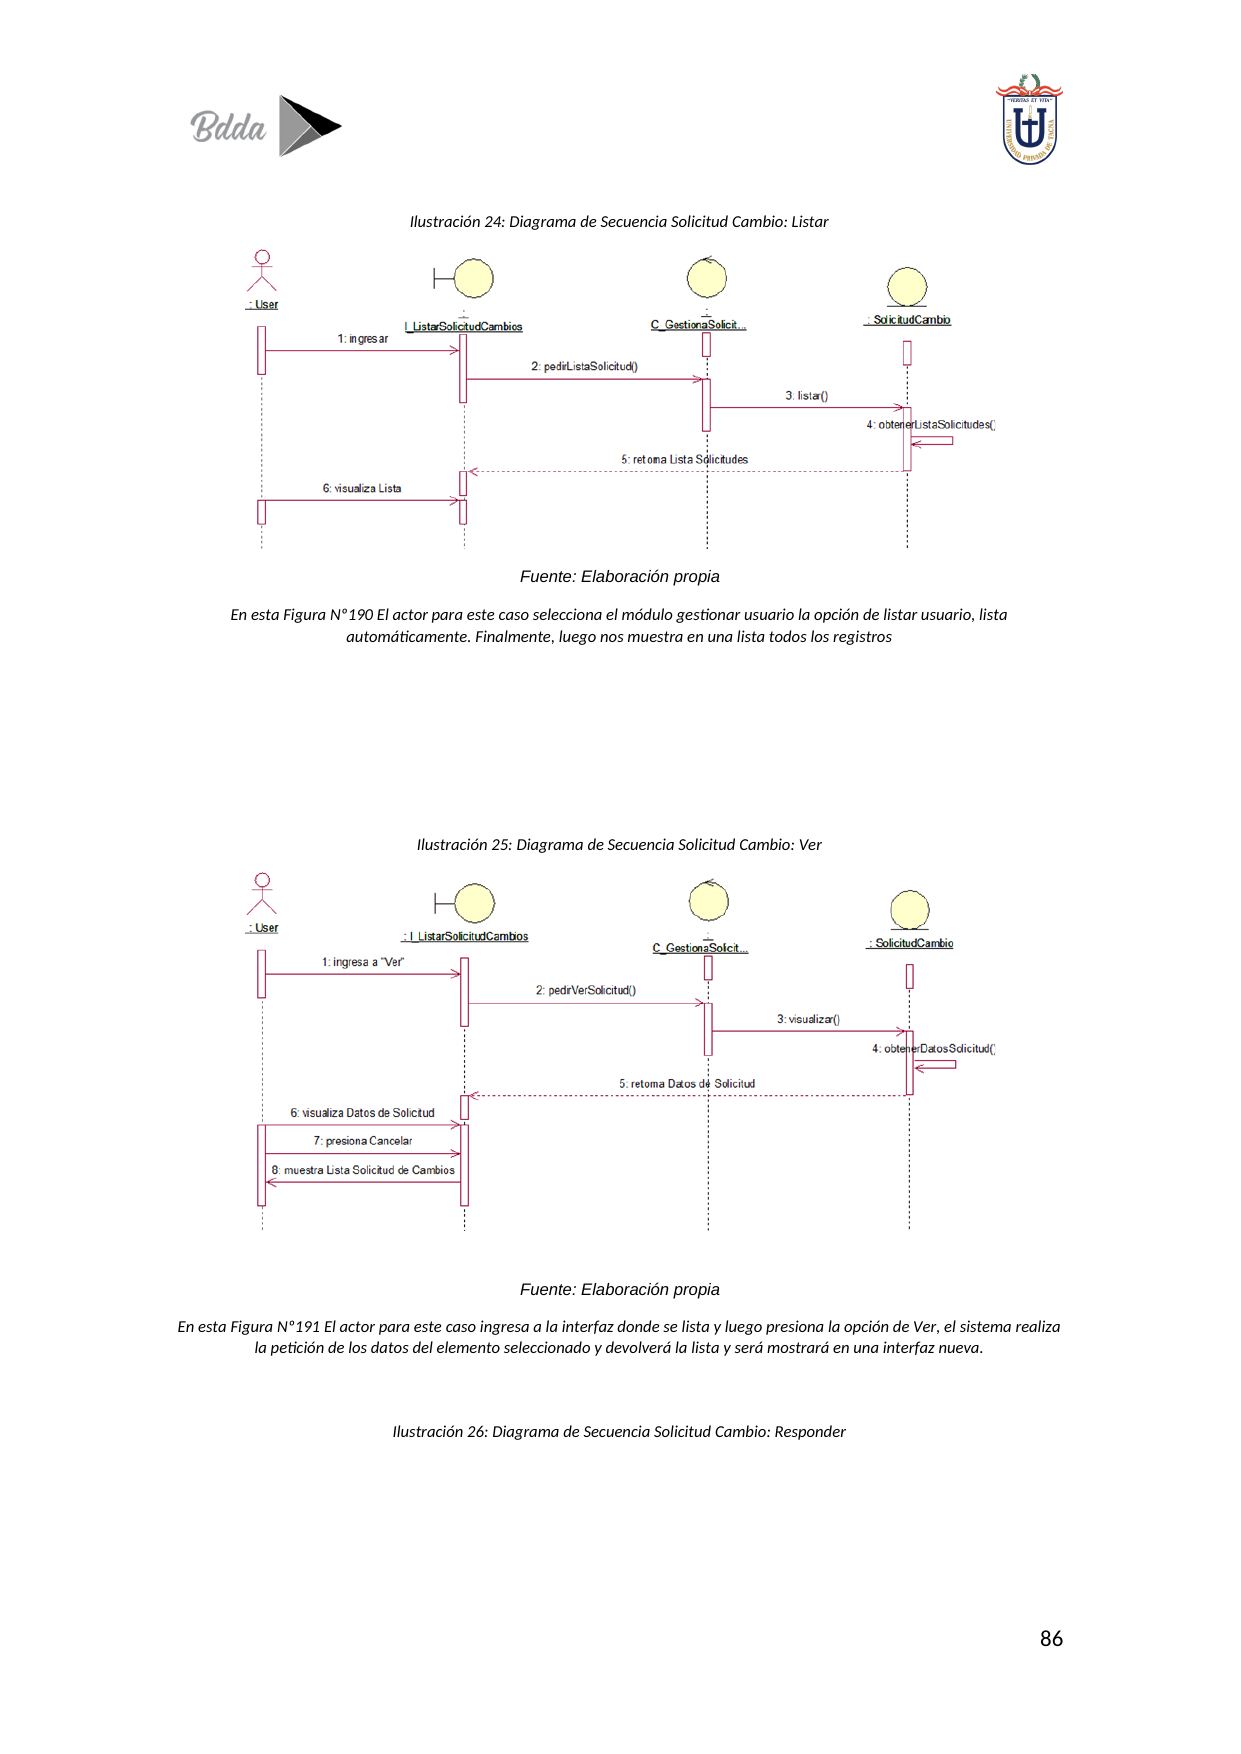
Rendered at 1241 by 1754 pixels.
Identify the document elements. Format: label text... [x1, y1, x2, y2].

text En esta Figura Nº190 El actor para este caso selecciona el módulo gestionar usuario la opción de listar usuario, lista automáticamente. Finalmente, luego nos muestra en una lista todos los registros [177, 604, 1063, 646]
text Fuente: Elaboración propia [177, 1279, 1063, 1298]
text En esta Figura Nº191 El actor para este caso ingresa a la interfaz donde se lista y luego presiona la opción de Ver, el sistema realiza la petición de los datos del elemento seleccionado y devolverá la lista y será mostrará en una interfaz nueva. [177, 1317, 1063, 1358]
text Ilustración 25: Diagrama de Secuencia Solicitud Cambio: Ver [177, 834, 1063, 854]
picture [177, 83, 350, 165]
picture [245, 249, 995, 549]
text Ilustración 26: Diagrama de Secuencia Solicitud Cambio: Responder [177, 1421, 1063, 1442]
picture [245, 872, 995, 1231]
text Fuente: Elaboración propia [177, 567, 1063, 586]
text Ilustración 24: Diagrama de Secuencia Solicitud Cambio: Listar [177, 211, 1063, 232]
picture [995, 73, 1063, 165]
